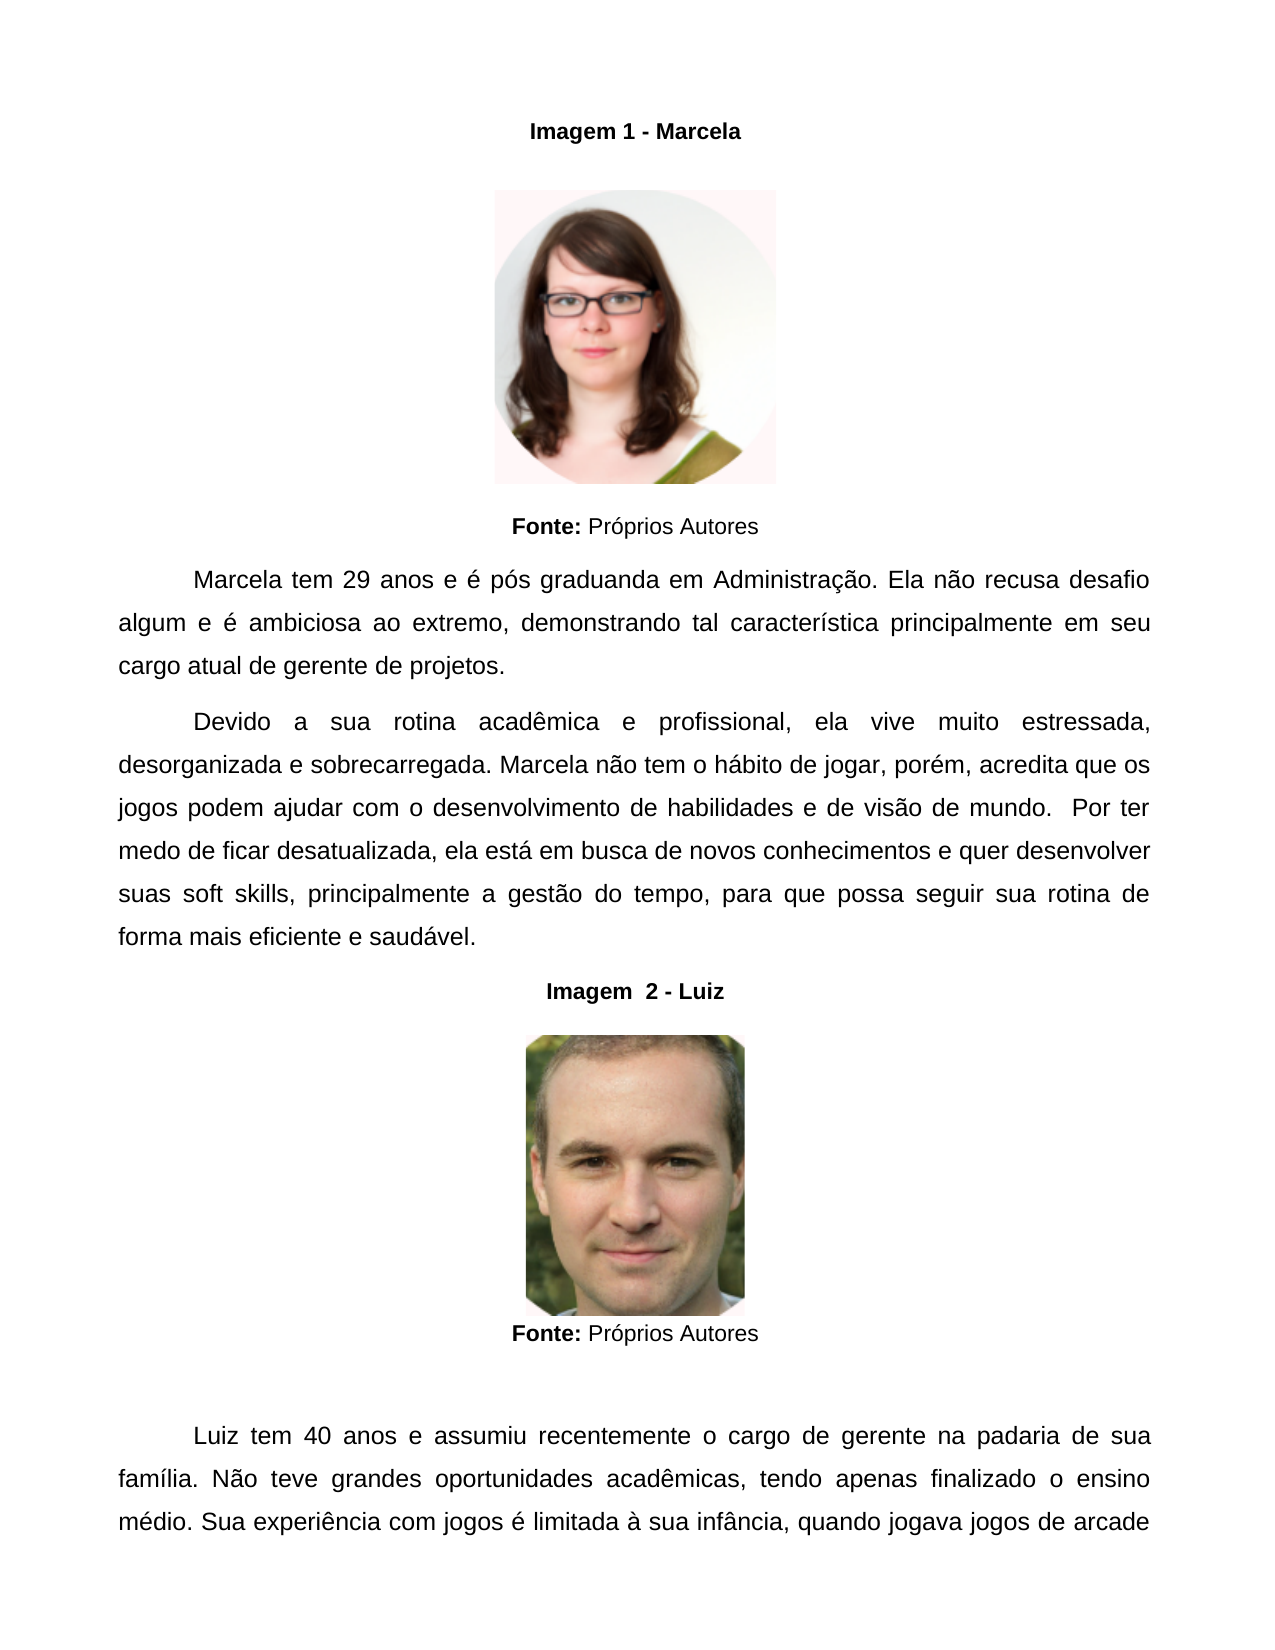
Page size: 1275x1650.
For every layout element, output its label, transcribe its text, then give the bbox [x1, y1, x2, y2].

text Marcela tem 29 anos e é pós graduanda em Administração. Ela não recusa desafio algum e é ambiciosa ao extremo, demonstrando tal característica principalmente em seu cargo atual de gerente de projetos. [118, 564, 1152, 679]
text Fonte: Próprios Autores [118, 1320, 1152, 1347]
picture [494, 190, 777, 484]
text Fonte: Próprios Autores [118, 513, 1152, 539]
text Imagem 1 - Marcela [118, 118, 1152, 144]
text Devido a sua rotina acadêmica e profissional, ela vive muito estressada, desorganizada e sobrecarregada. Marcela não tem o hábito de jogar, porém, acredita que os jogos podem ajudar com o desenvolvimento de habilidades e de visão de mundo. Por ter medo de ficar desatualizada, ela está em busca de novos conhecimentos e quer desenvolver suas soft skills, principalmente a gestão do tempo, para que possa seguir sua rotina de forma mais eficiente e saudável. [118, 706, 1152, 951]
picture [525, 1035, 745, 1316]
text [118, 1421, 1152, 1536]
text Imagem 2 - Luiz [118, 978, 1152, 1004]
